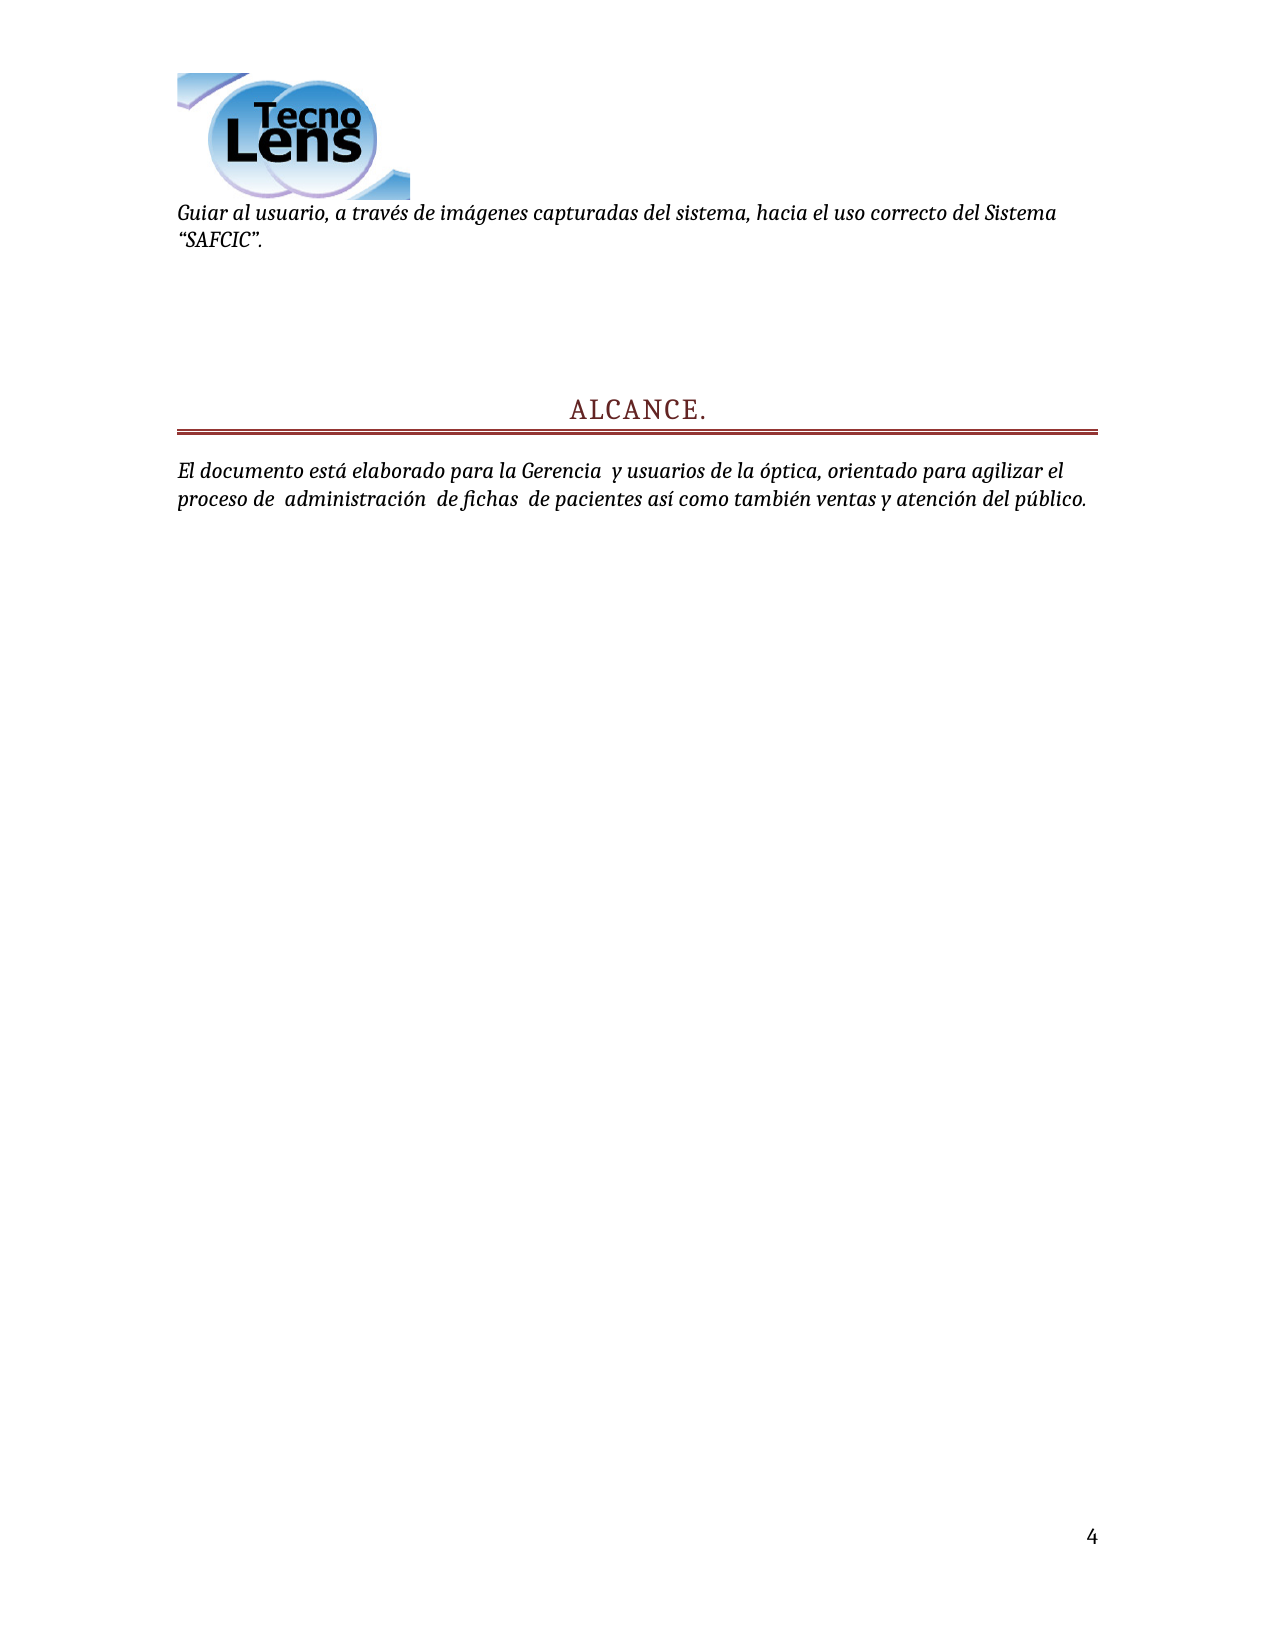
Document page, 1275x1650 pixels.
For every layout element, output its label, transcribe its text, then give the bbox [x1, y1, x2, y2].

subtitle ALCANCE. [177, 393, 1098, 429]
text El documento está elaborado para la Gerencia y usuarios de la óptica, orientado para agilizar el proceso de administración de fichas de pacientes así como también ventas y atención del público. [177, 458, 1098, 512]
picture [177, 73, 411, 200]
text Guiar al usuario, a través de imágenes capturadas del sistema, hacia el uso correcto del Sistema “SAFCIC”. [177, 200, 1098, 254]
